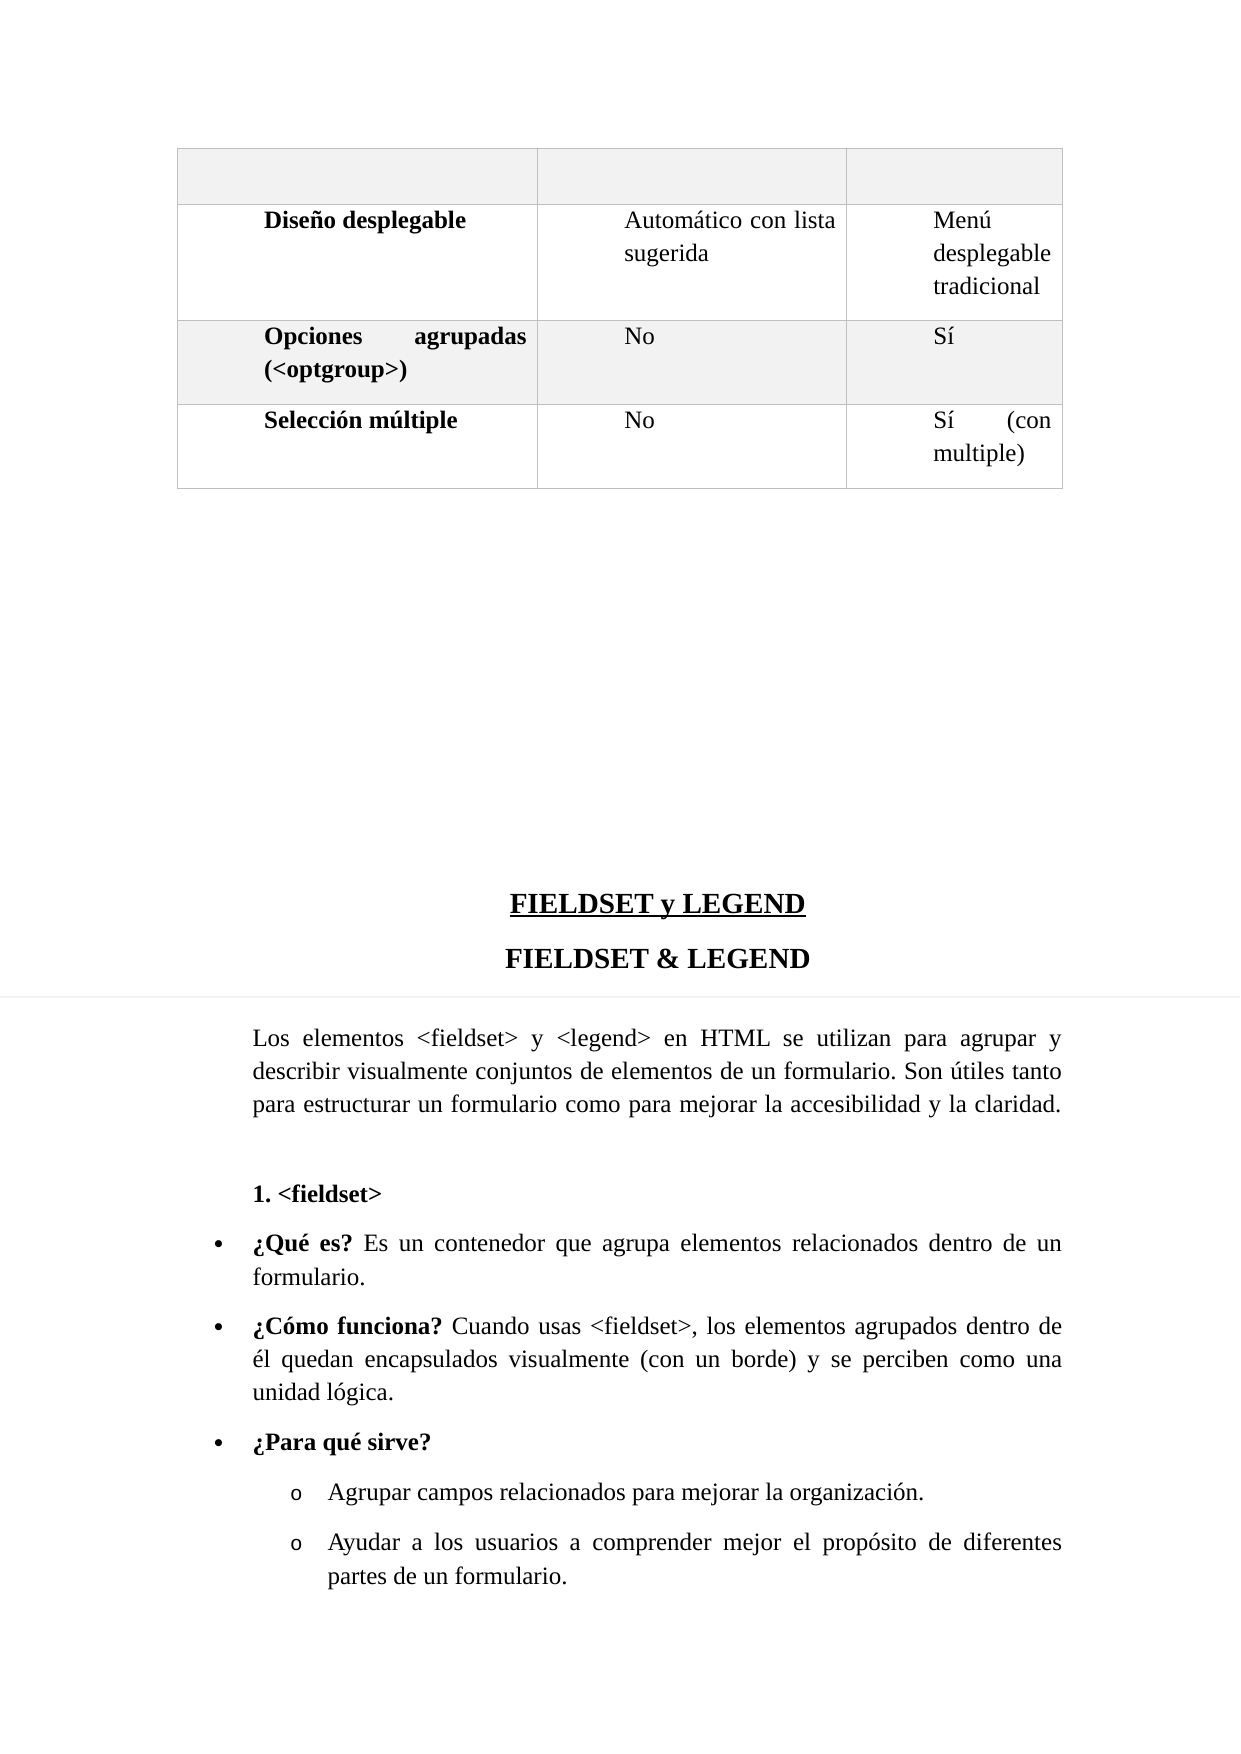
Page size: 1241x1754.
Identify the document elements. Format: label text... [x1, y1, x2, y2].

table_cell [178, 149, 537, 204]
text FIELDSET y LEGEND [252, 886, 1063, 920]
list Agrupar campos relacionados para mejorar la organización. [290, 1477, 1063, 1506]
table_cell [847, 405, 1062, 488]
list ¿Cómo funciona? Cuando usas <fieldset>, los elementos agrupados dentro de él quedan encapsulados visualmente (con un borde) y se perciben como una unidad lógica. [215, 1311, 1063, 1406]
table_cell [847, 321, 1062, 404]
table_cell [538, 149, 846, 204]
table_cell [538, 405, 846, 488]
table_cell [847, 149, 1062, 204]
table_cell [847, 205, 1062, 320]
text FIELDSET & LEGEND [252, 942, 1063, 975]
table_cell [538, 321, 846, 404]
list ¿Para qué sirve? [215, 1427, 1063, 1456]
text 1. <fieldset> [252, 1179, 1063, 1208]
list Ayudar a los usuarios a comprender mejor el propósito de diferentes partes de un formulario. [290, 1527, 1063, 1590]
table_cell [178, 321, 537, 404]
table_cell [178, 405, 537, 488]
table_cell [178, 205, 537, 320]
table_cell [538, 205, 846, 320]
text Los elementos <fieldset> y <legend> en HTML se utilizan para agrupar y describir visualmente conjuntos de elementos de un formulario. Son útiles tanto para estructurar un formulario como para mejorar la accesibilidad y la claridad. [252, 998, 1063, 1157]
list ¿Qué es? Es un contenedor que agrupa elementos relacionados dentro de un formulario. [215, 1228, 1063, 1290]
